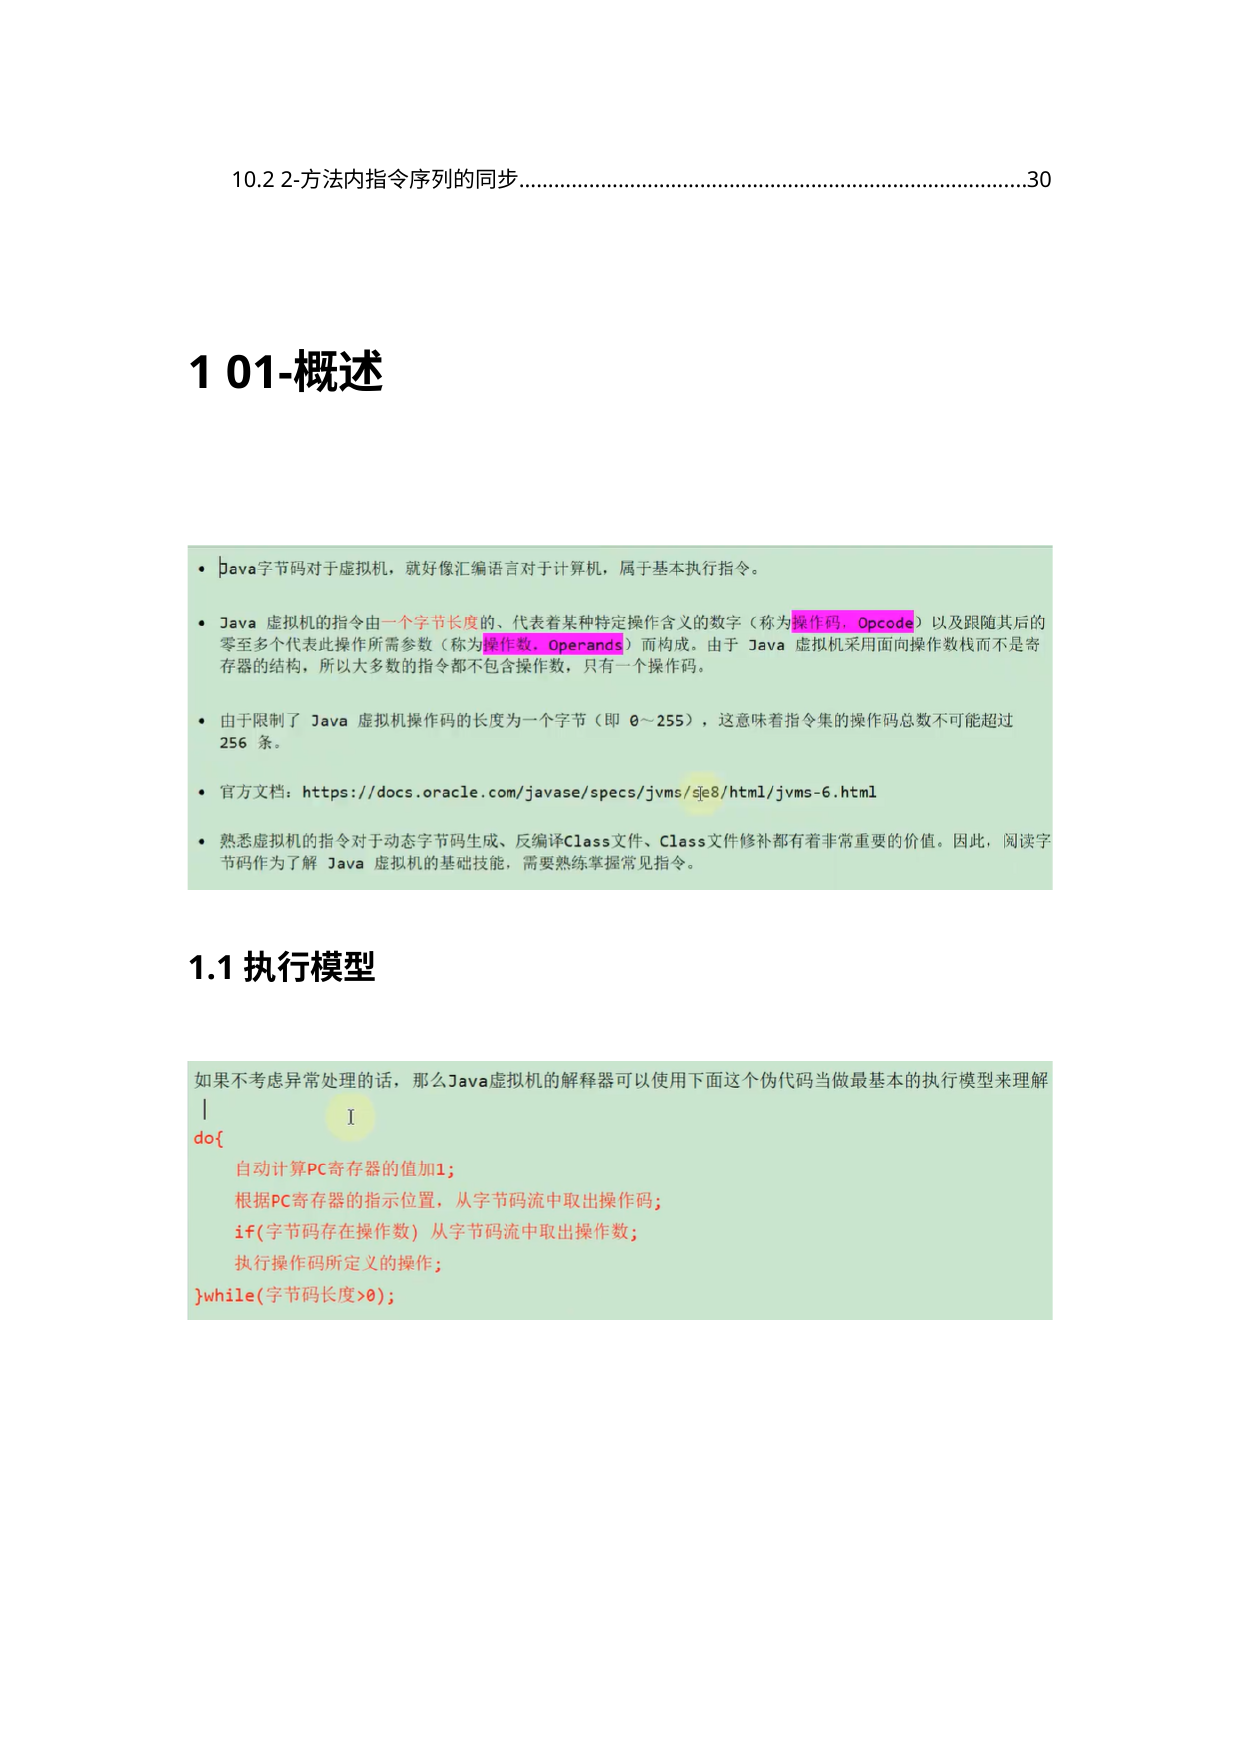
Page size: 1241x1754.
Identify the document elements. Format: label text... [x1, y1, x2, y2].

text 执行模型 [187, 932, 1053, 997]
text 10.2 2-方法内指令序列的同步 30 [231, 162, 1053, 194]
picture [187, 545, 1053, 890]
picture [187, 1061, 1053, 1320]
text 01-概述 [187, 320, 1053, 417]
